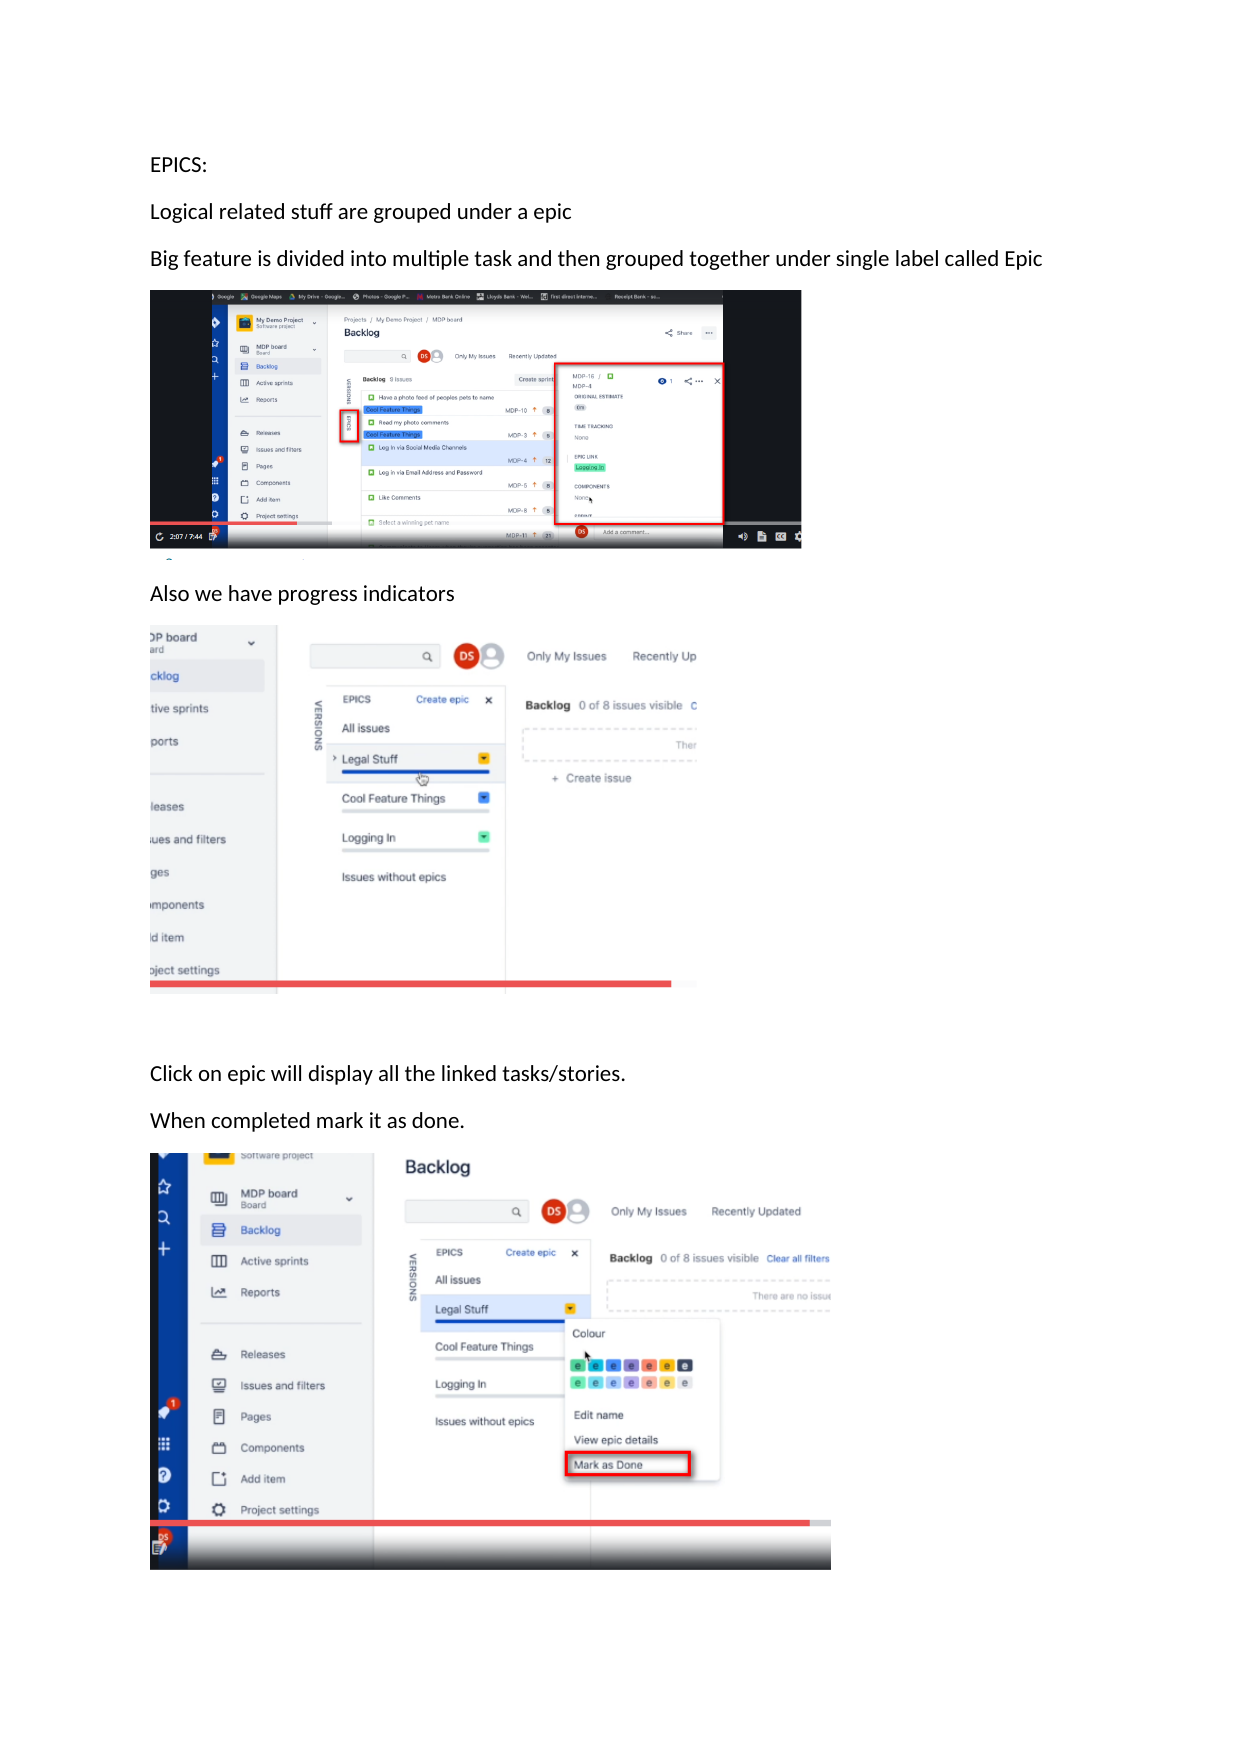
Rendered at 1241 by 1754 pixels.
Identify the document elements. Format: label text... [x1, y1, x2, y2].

picture [150, 625, 697, 994]
picture [150, 290, 802, 560]
text Click on epic will display all the linked tasks/stories. [150, 1059, 1090, 1088]
text Logical related stuff are grouped under a epic [150, 197, 1090, 225]
text When completed mark it as done. [150, 1106, 1090, 1134]
text Big feature is divided into multiple task and then grouped together under single label called Epic [150, 244, 1090, 272]
text EPICS: [150, 150, 1090, 178]
picture [150, 1153, 831, 1572]
text Also we have progress indicators [150, 579, 1090, 607]
